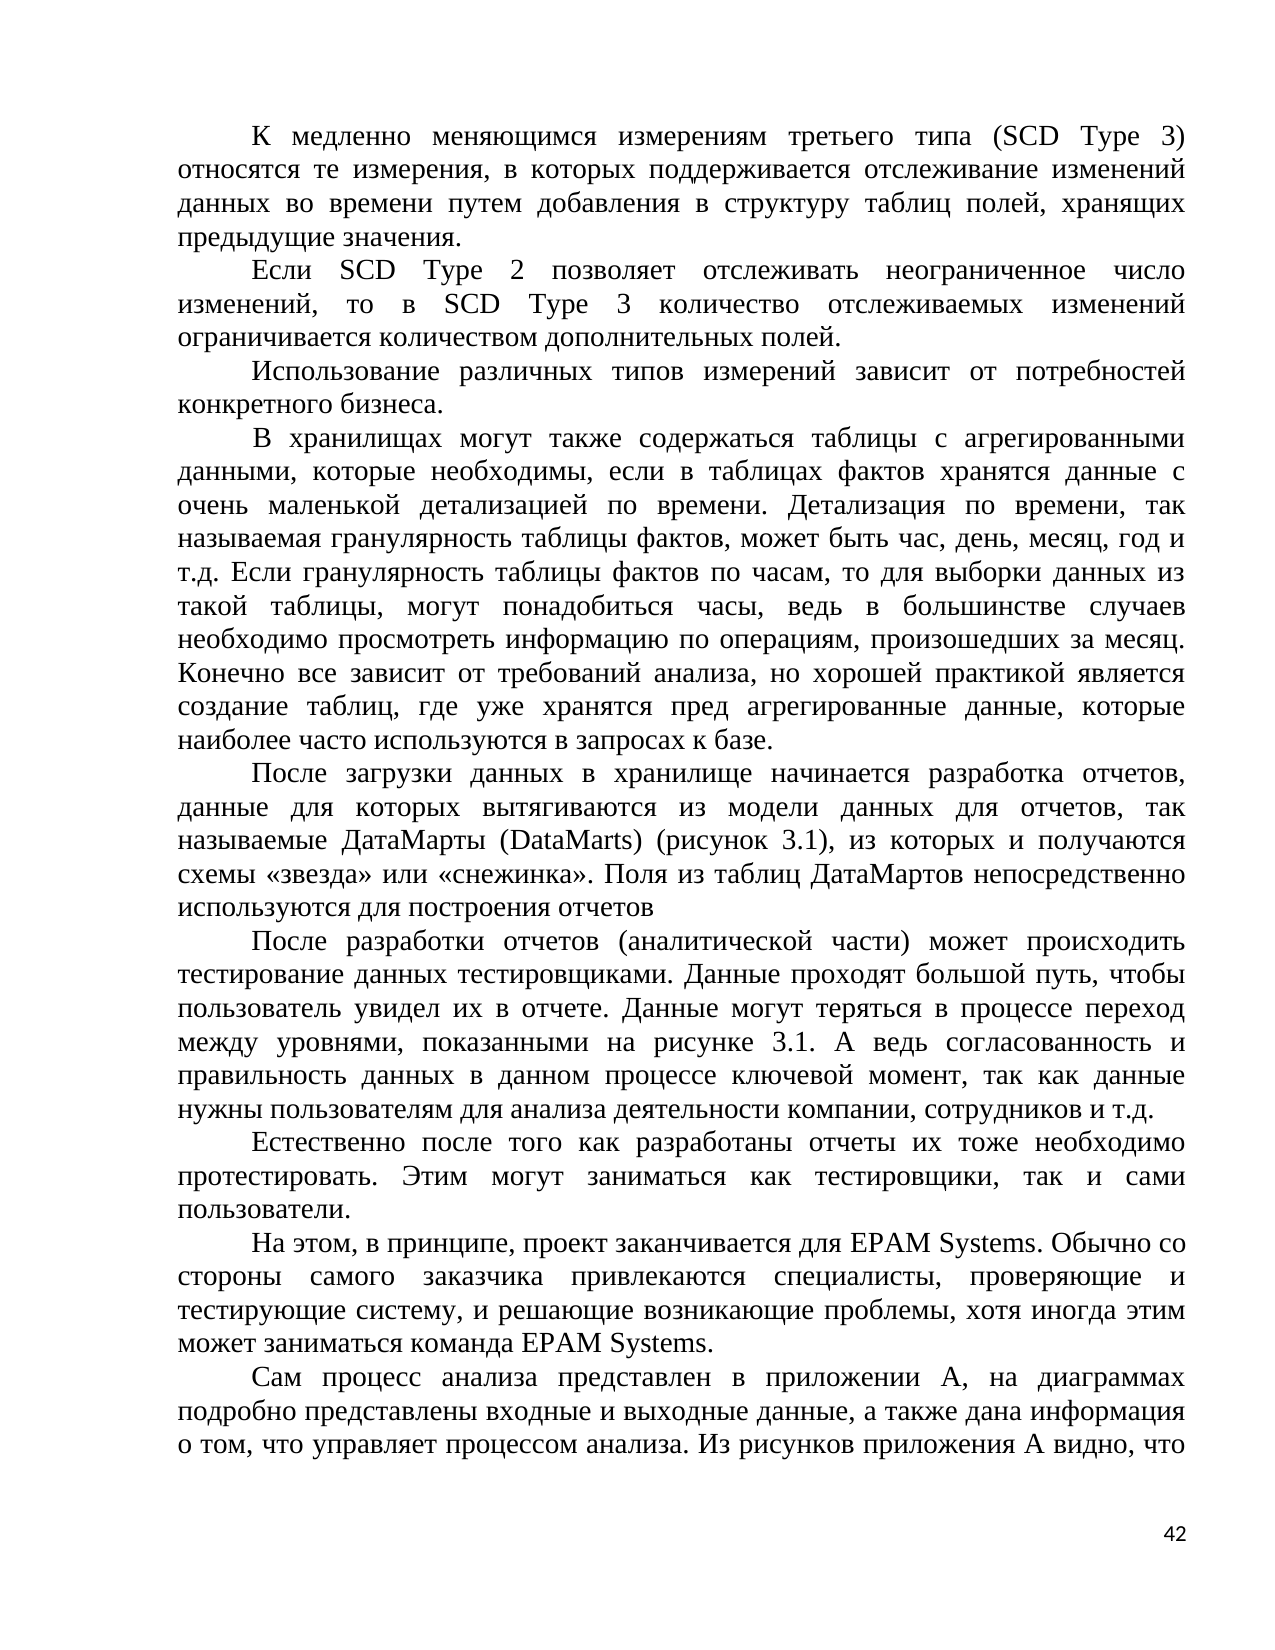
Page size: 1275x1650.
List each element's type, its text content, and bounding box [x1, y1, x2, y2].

list На этом, в принципе, проект заканчивается для EPAM Systems. Обычно со стороны самого заказчика привлекаются специалисты, проверяющие и тестирующие систему, и решающие возникающие проблемы, хотя иногда этим может заниматься команда EPAM Systems. [177, 1225, 1186, 1359]
list Естественно после того как разработаны отчеты их тоже необходимо протестировать. Этим могут заниматься как тестировщики, так и сами пользователи. [177, 1124, 1186, 1225]
list Если SCD Type 2 позволяет отслеживать неограниченное число изменений, то в SCD Type 3 количество отслеживаемых изменений ограничивается количеством дополнительных полей. [177, 252, 1186, 353]
list После загрузки данных в хранилище начинается разработка отчетов, данные для которых вытягиваются из модели данных для отчетов, так называемые ДатаМарты (DataMarts) (рисунок 3.1), из которых и получаются схемы «звезда» или «снежинка». Поля из таблиц ДатаМартов непосредственно используются для построения отчетов [177, 755, 1186, 923]
list В хранилищах могут также содержаться таблицы с агрегированными данными, которые необходимы, если в таблицах фактов хранятся данные с очень маленькой детализацией по времени. Детализация по времени, так называемая гранулярность таблицы фактов, может быть час, день, месяц, год и т.д. Если гранулярность таблицы фактов по часам, то для выборки данных из такой таблицы, могут понадобиться часы, ведь в большинстве случаев необходимо просмотреть информацию по операциям, произошедших за месяц. Конечно все зависит от требований анализа, но хорошей практикой является создание таблиц, где уже хранятся пред агрегированные данные, которые наиболее часто используются в запросах к базе. [177, 420, 1186, 755]
list К медленно меняющимся измерениям третьего типа (SCD Type 3) относятся те измерения, в которых поддерживается отслеживание изменений данных во времени путем добавления в структуру таблиц полей, хранящих предыдущие значения. [177, 118, 1186, 252]
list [177, 1359, 1186, 1460]
list Использование различных типов измерений зависит от потребностей конкретного бизнеса. [177, 353, 1186, 420]
list После разработки отчетов (аналитической части) может происходить тестирование данных тестировщиками. Данные проходят большой путь, чтобы пользователь увидел их в отчете. Данные могут теряться в процессе переход между уровнями, показанными на рисунке 3.1. А ведь согласованность и правильность данных в данном процессе ключевой момент, так как данные нужны пользователям для анализа деятельности компании, сотрудников и т.д. [177, 923, 1186, 1124]
